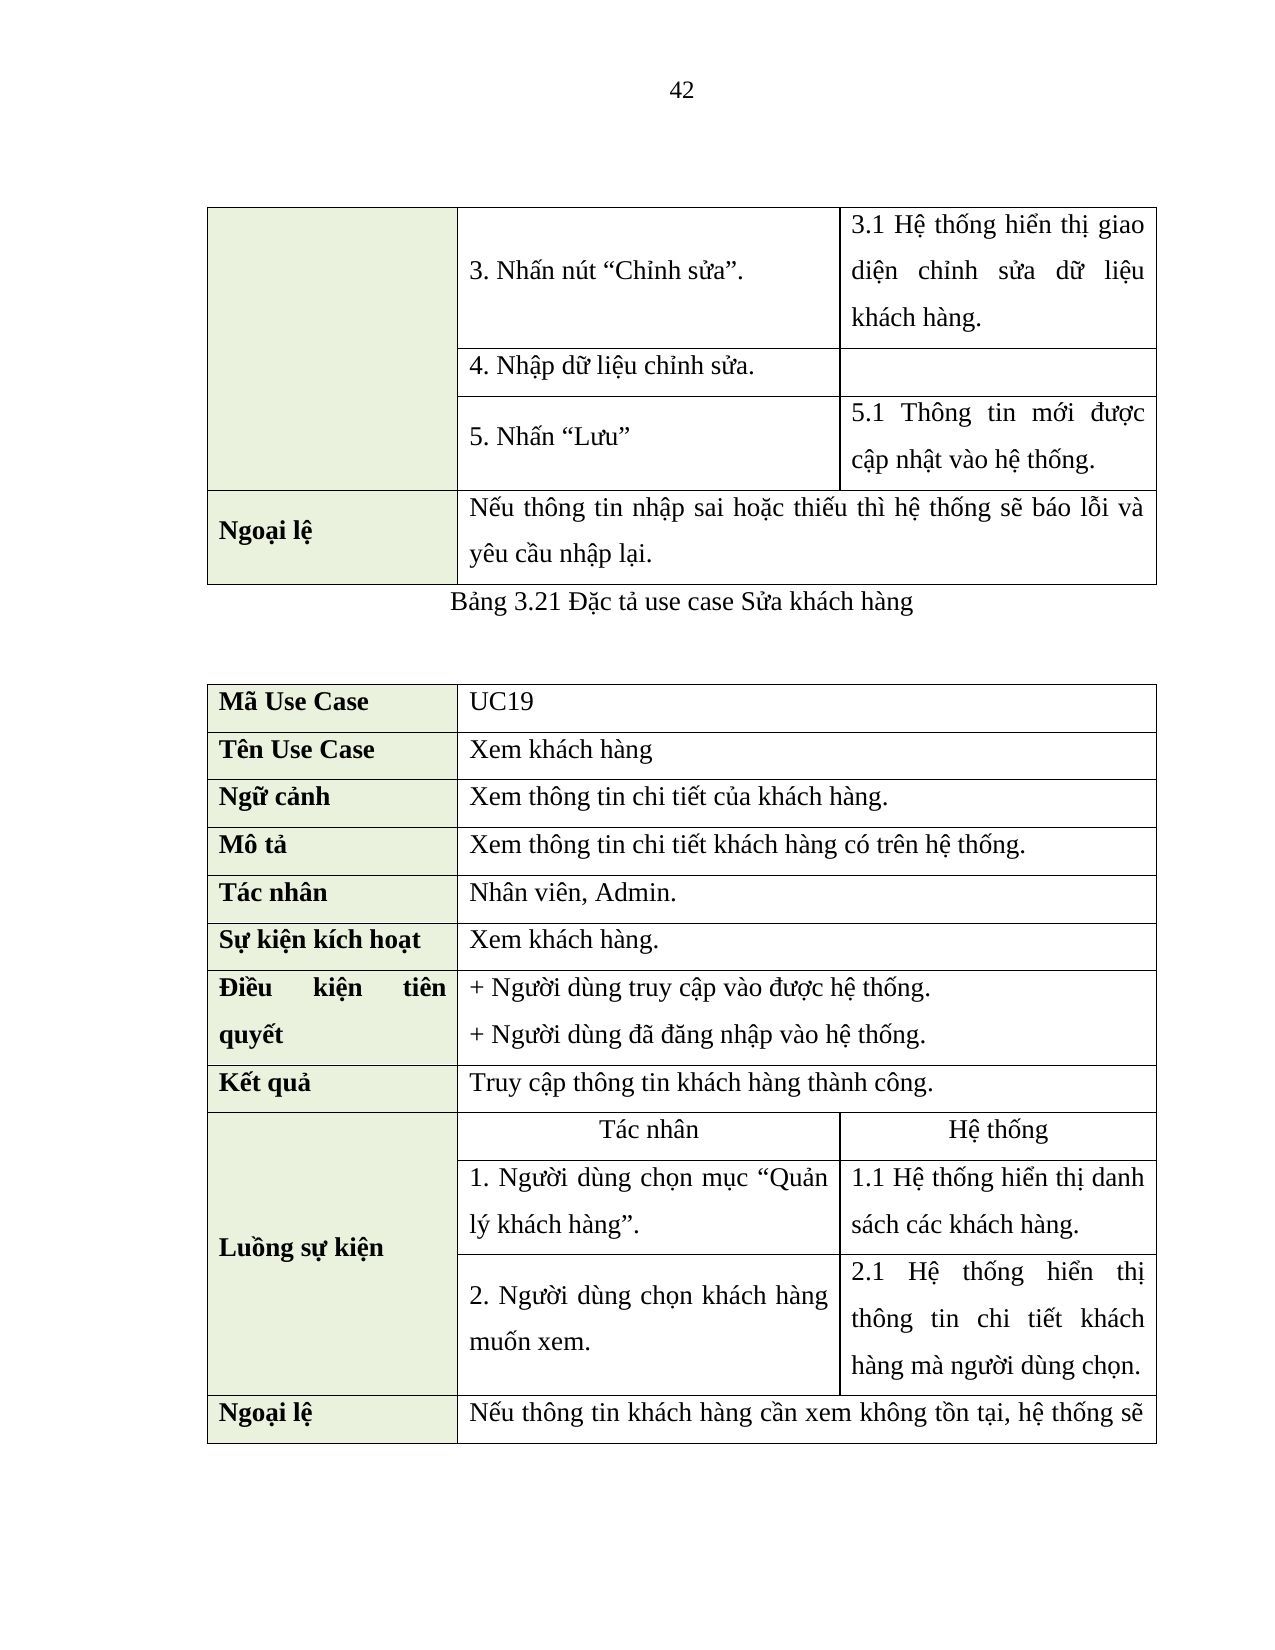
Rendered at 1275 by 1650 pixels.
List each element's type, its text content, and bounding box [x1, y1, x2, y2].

table_cell 1. Người dùng chọn mục “Quản lý khách hàng”. [458, 1161, 839, 1254]
table_cell Mô tả [208, 828, 457, 875]
table_header Mã Use Case [208, 685, 457, 732]
table_cell 5. Nhấn “Lưu” [458, 397, 839, 490]
table_cell Sự kiện kích hoạt [208, 924, 457, 970]
table_cell Xem khách hàng [458, 733, 1156, 779]
table_cell + Người dùng truy cập vào được hệ thống. + Người dùng đã đăng nhập vào hệ thống. [458, 971, 1156, 1064]
table_cell Xem thông tin chi tiết khách hàng có trên hệ thống. [458, 828, 1156, 875]
table_cell Ngoại lệ [208, 1396, 457, 1443]
table_cell 3. Nhấn nút “Chỉnh sửa”. [458, 208, 839, 348]
table_cell Tên Use Case [208, 733, 457, 779]
table_cell 3.1 Hệ thống hiển thị giao diện chỉnh sửa dữ liệu khách hàng. [841, 208, 1156, 348]
table_cell Xem khách hàng. [458, 924, 1156, 970]
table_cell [458, 1396, 1156, 1443]
table_cell Truy cập thông tin khách hàng thành công. [458, 1066, 1156, 1112]
table_cell 2.1 Hệ thống hiển thị thông tin chi tiết khách hàng mà người dùng chọn. [841, 1255, 1156, 1395]
table_cell Kết quả [208, 1066, 457, 1112]
table_cell Xem thông tin chi tiết của khách hàng. [458, 780, 1156, 827]
table_cell 5.1 Thông tin mới được cập nhật vào hệ thống. [841, 397, 1156, 490]
table_header UC19 [458, 685, 1156, 732]
table_cell Luồng sự kiện [208, 1113, 457, 1395]
table_cell Ngoại lệ [208, 491, 457, 584]
table_cell Điều kiện tiên quyết [208, 971, 457, 1064]
table_cell Nếu thông tin nhập sai hoặc thiếu thì hệ thống sẽ báo lỗi và yêu cầu nhập lại. [458, 491, 1156, 584]
table_cell Nhân viên, Admin. [458, 876, 1156, 922]
table_cell 1.1 Hệ thống hiển thị danh sách các khách hàng. [841, 1161, 1156, 1254]
table_cell 2. Người dùng chọn khách hàng muốn xem. [458, 1255, 839, 1395]
table_cell Ngữ cảnh [208, 780, 457, 827]
table_cell Tác nhân [208, 876, 457, 922]
table_cell Hệ thống [841, 1113, 1156, 1160]
table_cell [841, 349, 1156, 396]
table_cell Tác nhân [458, 1113, 839, 1160]
table_cell 4. Nhập dữ liệu chỉnh sửa. [458, 349, 839, 396]
